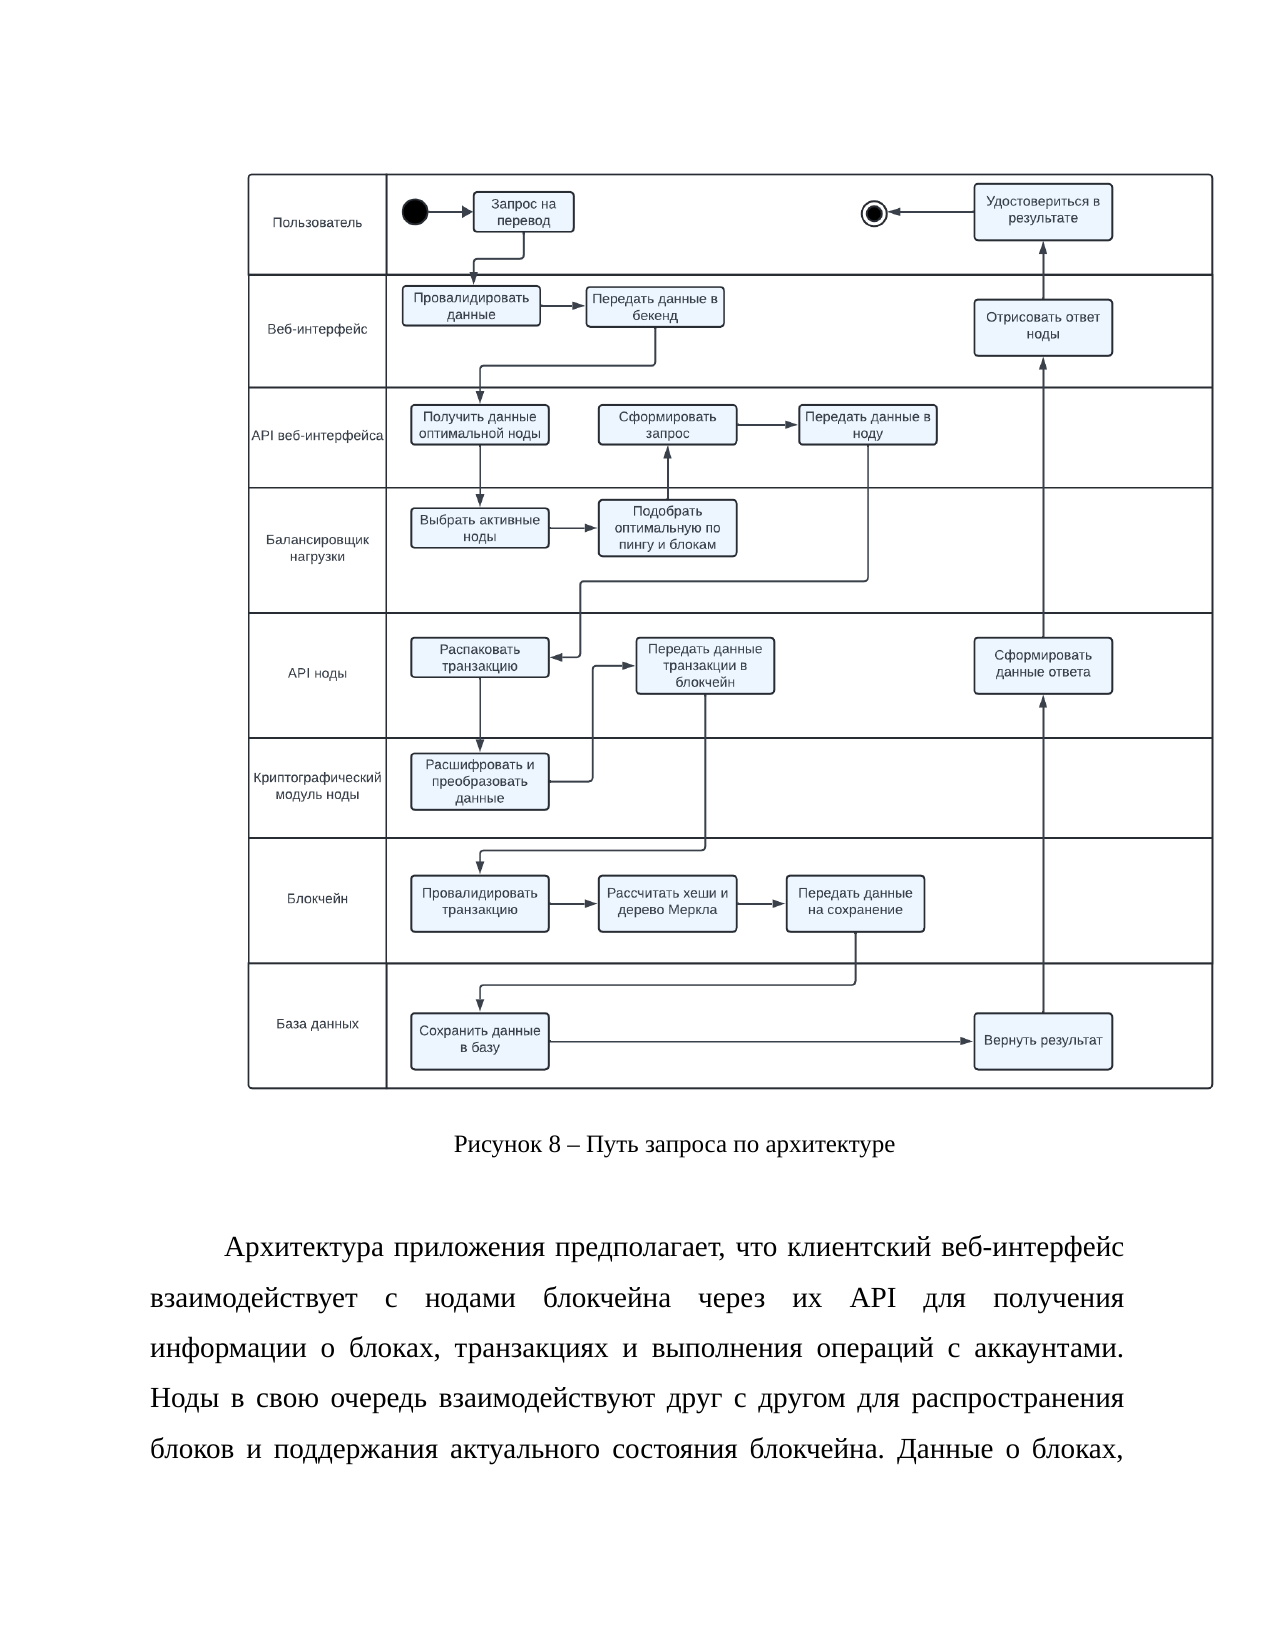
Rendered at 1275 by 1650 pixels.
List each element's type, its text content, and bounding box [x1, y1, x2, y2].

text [150, 1229, 1125, 1464]
text Рисунок 8 – Путь запроса по архитектуре [150, 1129, 1125, 1158]
picture [223, 150, 1237, 1113]
